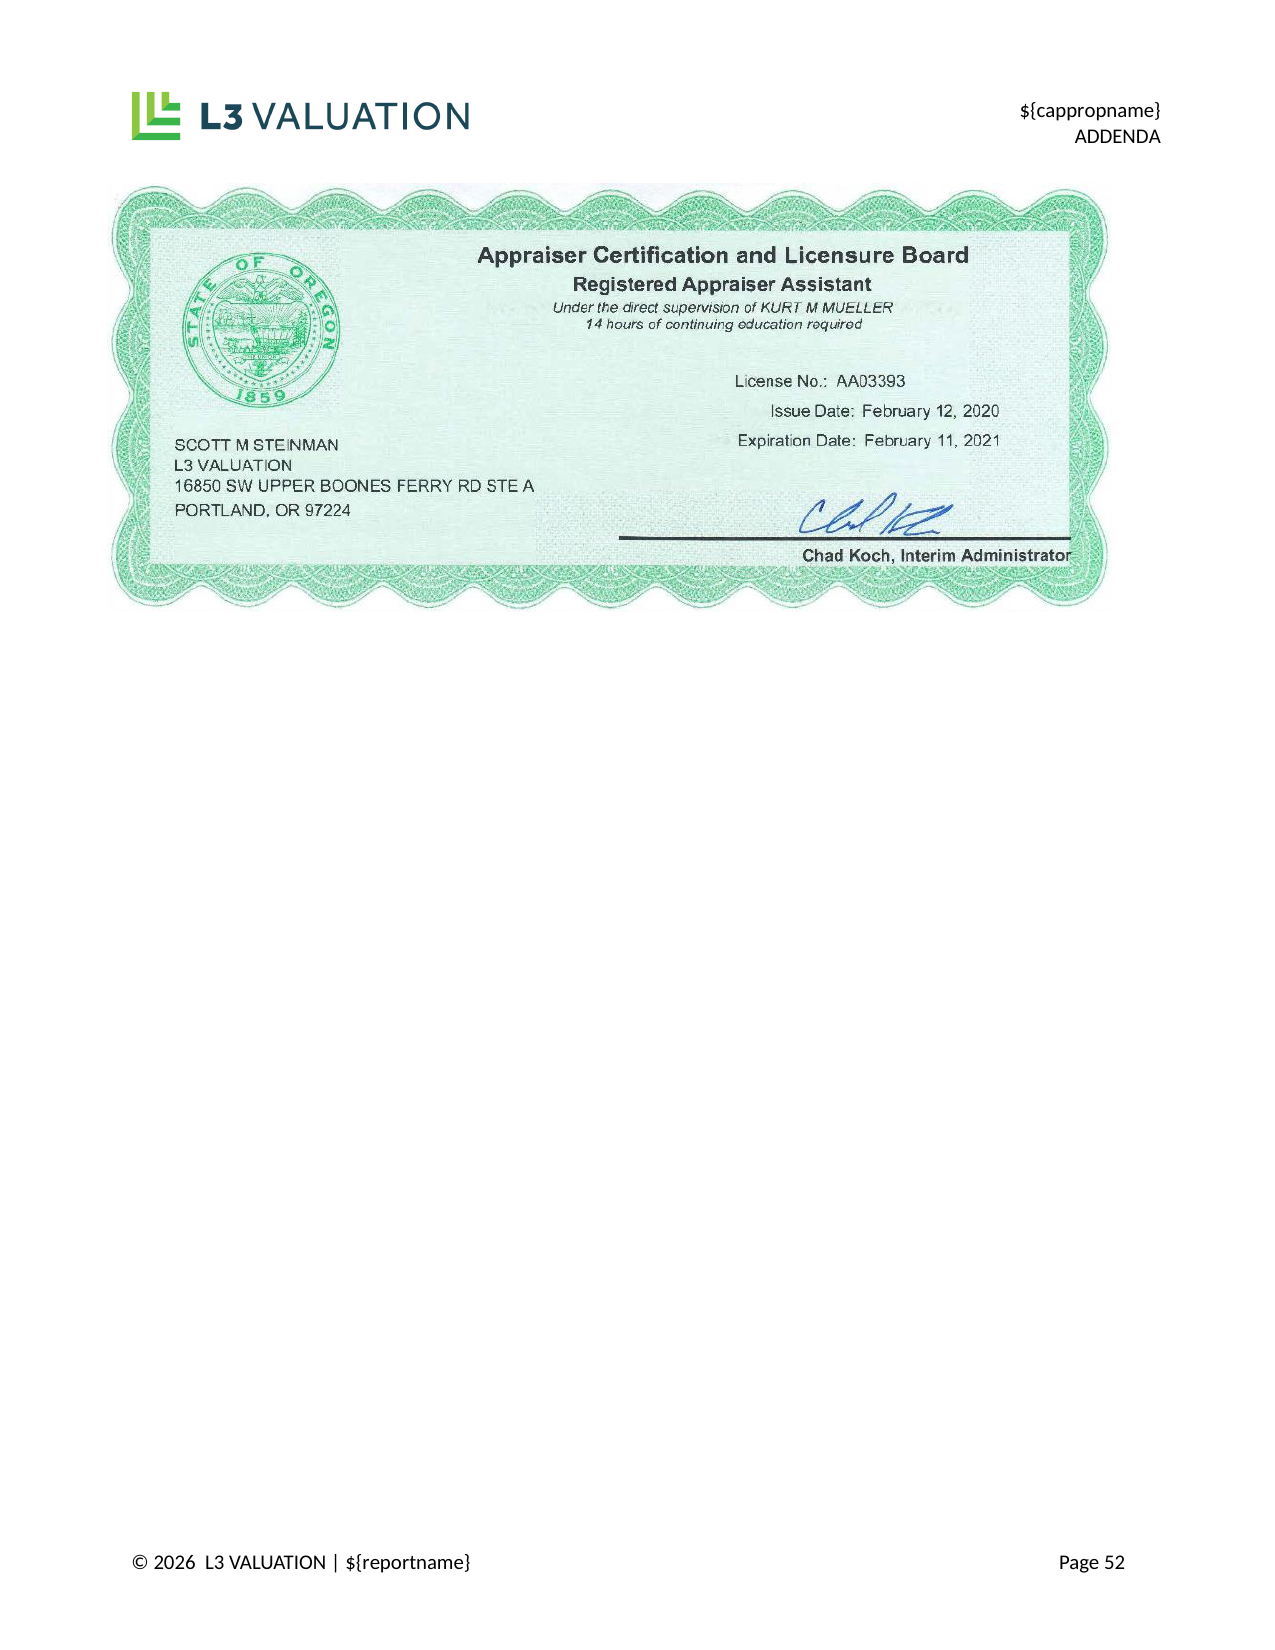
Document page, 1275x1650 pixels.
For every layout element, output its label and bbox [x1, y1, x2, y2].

picture [116, 75, 483, 156]
picture [106, 183, 1112, 612]
